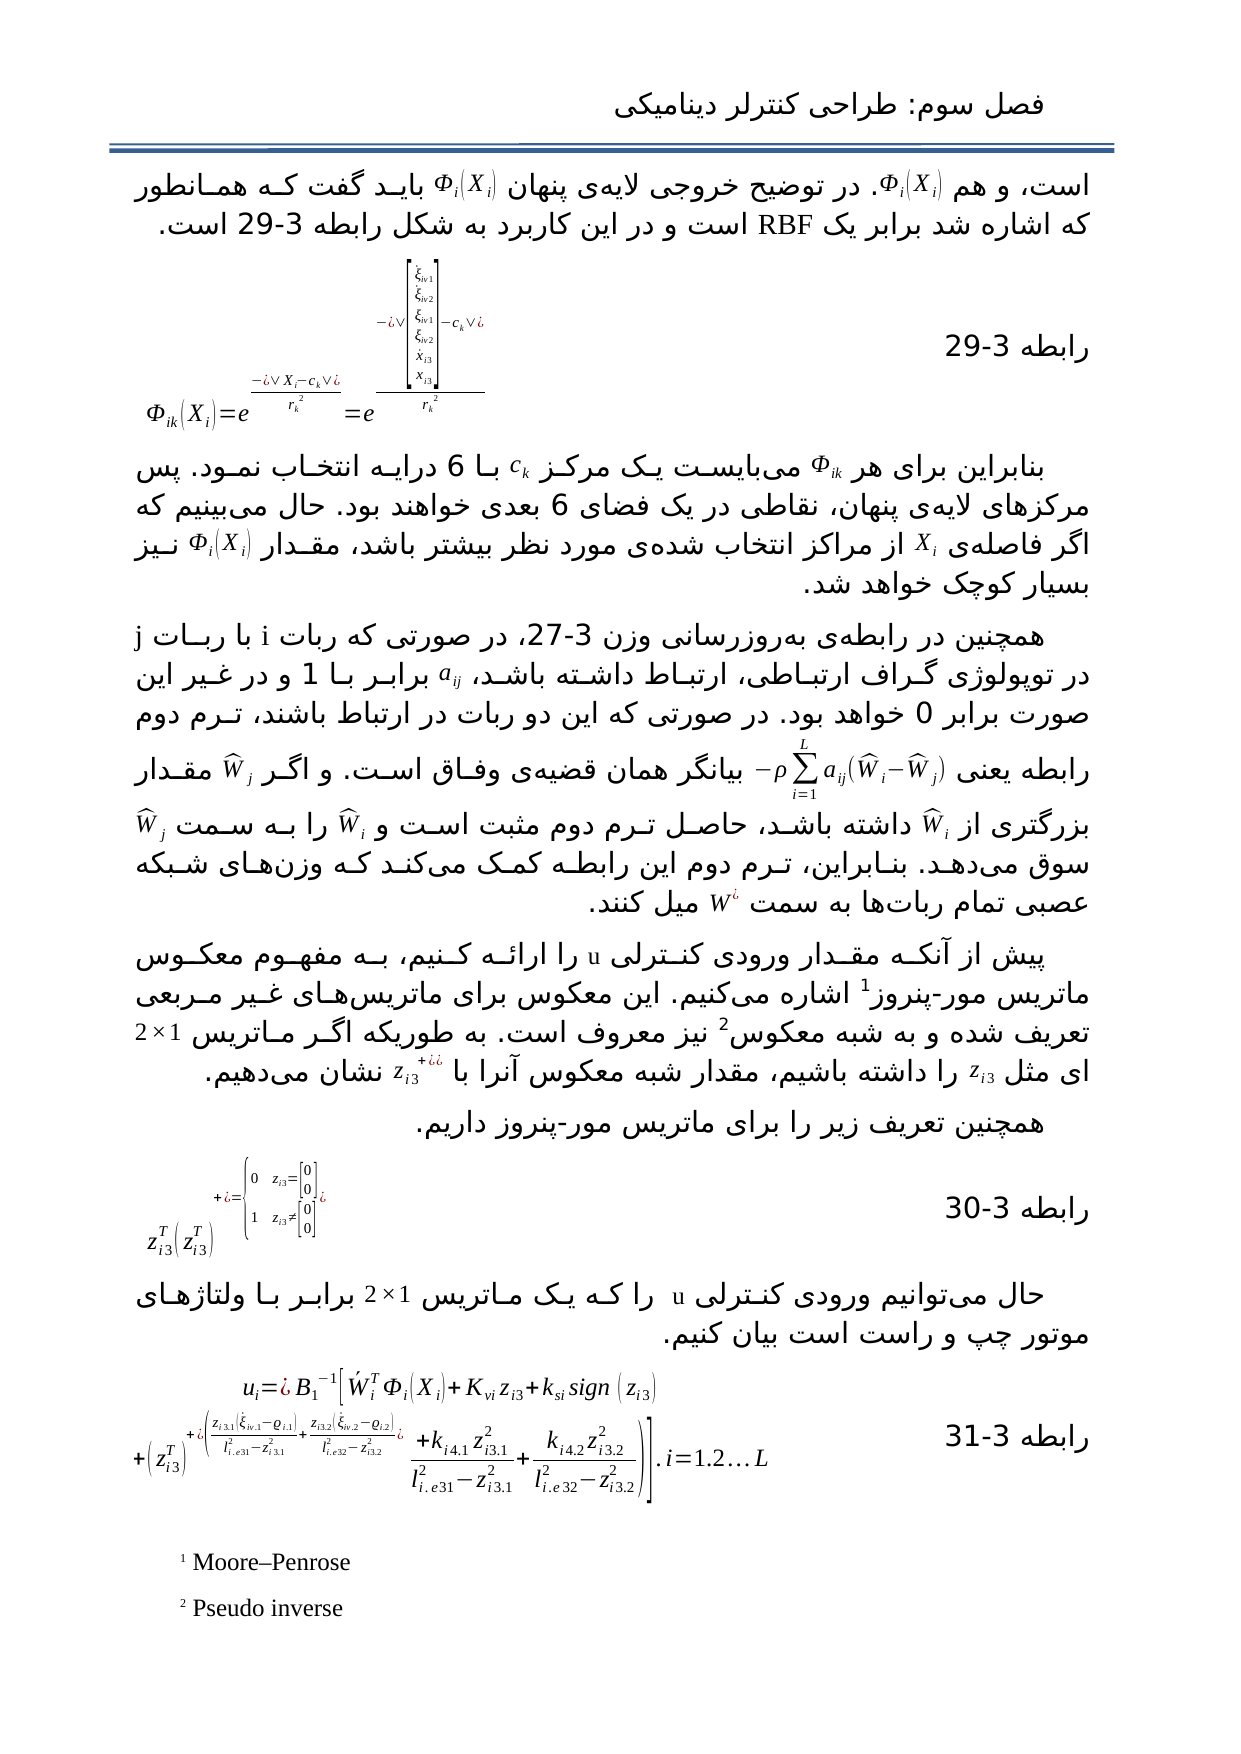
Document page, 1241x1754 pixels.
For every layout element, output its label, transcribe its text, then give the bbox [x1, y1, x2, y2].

table_header [135, 1157, 651, 1277]
text پیش از آنکه مقدار ورودی کنترلی u را ارائه کنیم، به مفهوم معکوس ماتریس مور-پنروز اشاره می‌کنیم. این معکوس برای ماتریس‌های غیر مربعی تعریف شده و به شبه معکوس نیز معروف است. به طوریکه اگر ماتریس ای مثل را داشته باشیم، مقدار شبه معکوس آنرا با نشان می‌دهیم. [135, 937, 1090, 1088]
text بنابراین برای هر می‌بایست یک مرکز با 6 درایه انتخاب نمود. پس مرکزهای لایه‌ی پنهان، نقاطی در یک فضای 6 بعدی خواهند بود. حال می‌بینیم که اگر فاصله‌ی از مراکز انتخاب شده‌ی مورد نظر بیشتر باشد، مقدار نیز بسیار کوچک خواهد شد. [135, 449, 1090, 601]
table_header [135, 259, 651, 449]
table_header [135, 1368, 780, 1521]
text حال می‌توانیم ورودی کنترلی u را که یک ماتریس برابر با ولتاژهای موتور چپ و راست است بیان کنیم. [135, 1277, 1090, 1350]
table_header رابطه 3-30 [651, 1157, 1101, 1277]
text همچنین تعریف زیر را برای ماتریس مور-پنروز داریم. [135, 1106, 1090, 1139]
text همچنین در رابطه‌ی به‌روزرسانی وزن 3-27، در صورتی که ربات i با ربات j در توپولوژی گراف ارتباطی، ارتباط داشته باشد، برابر با 1 و در غیر این صورت برابر 0 خواهد بود. در صورتی که این دو ربات در ارتباط باشند، ترم دوم رابطه یعنی بیانگر همان قضیه‌ی وفاق است. و اگر مقدار بزرگتری از داشته باشد، حاصل ترم دوم مثبت است و را به سمت سوق می‌دهد. بنابراین، ترم دوم این رابطه کمک می‌کند که وزن‌های شبکه عصبی تمام ربات‌ها به سمت میل کنند. [135, 618, 1090, 920]
table_header رابطه 3-29 [651, 259, 1101, 449]
table_header رابطه 3-31 [780, 1368, 1101, 1521]
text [135, 168, 1090, 242]
